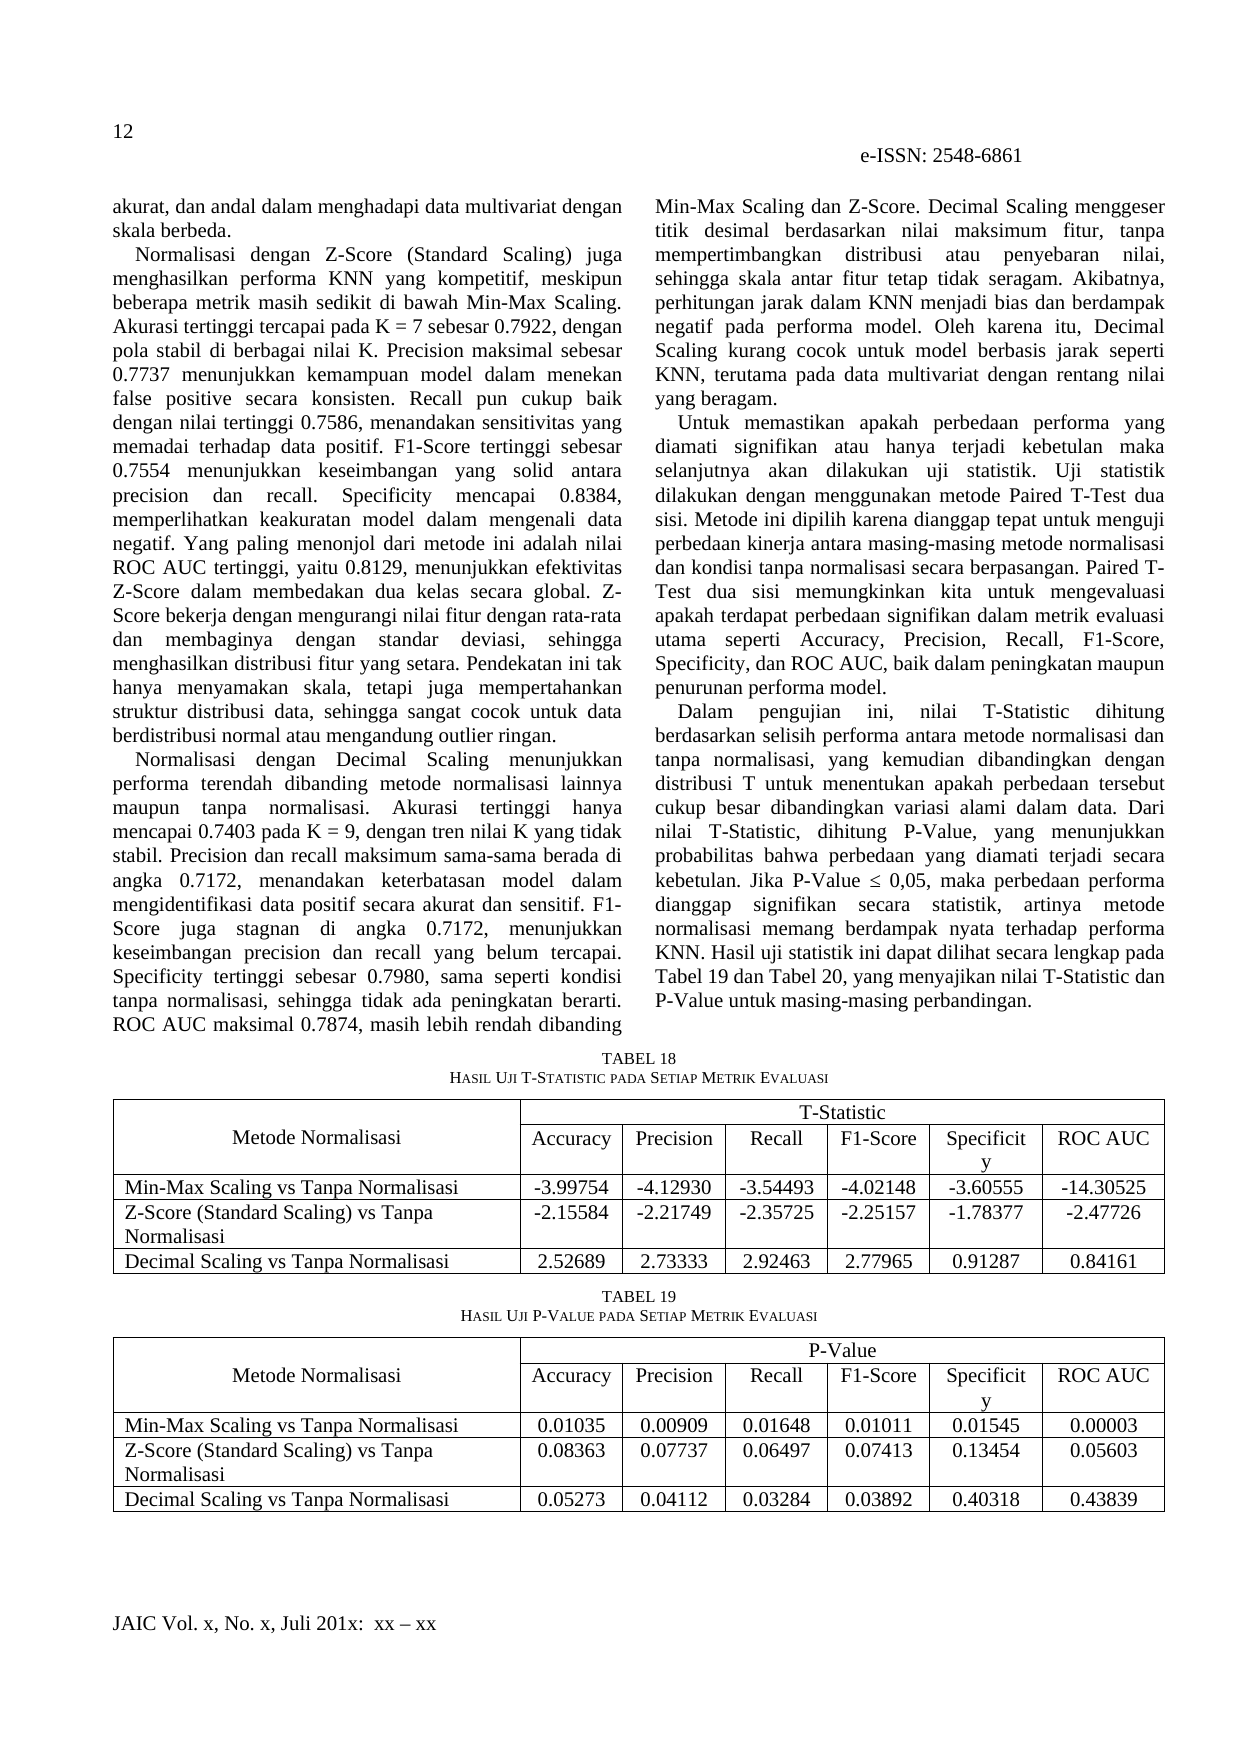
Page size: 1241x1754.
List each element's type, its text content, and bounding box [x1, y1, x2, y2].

table_cell 0.06497 [726, 1438, 827, 1486]
table_cell 0.00003 [1043, 1413, 1164, 1437]
table_cell -2.47726 [1043, 1200, 1164, 1248]
text Normalisasi dengan Decimal Scaling menunjukkan performa terendah dibanding metode normalisasi lainnya maupun tanpa normalisasi. Akurasi tertinggi hanya mencapai 0.7403 pada K = 9, dengan tren nilai K yang tidak stabil. Precision dan recall maksimum sama-sama berada di angka 0.7172, menandakan keterbatasan model dalam mengidentifikasi data positif secara akurat dan sensitif. F1-Score juga stagnan di angka 0.7172, menunjukkan keseimbangan precision dan recall yang belum tercapai. Specificity tertinggi sebesar 0.7980, sama seperti kondisi tanpa normalisasi, sehingga tidak ada peningkatan berarti. ROC AUC maksimal 0.7874, masih lebih rendah dibanding Min-Max Scaling dan Z-Score. Decimal Scaling menggeser titik desimal berdasarkan nilai maksimum fitur, tanpa mempertimbangkan distribusi atau penyebaran nilai, sehingga skala antar fitur tetap tidak seragam. Akibatnya, perhitungan jarak dalam KNN menjadi bias dan berdampak negatif pada performa model. Oleh karena itu, Decimal Scaling kurang cocok untuk model berbasis jarak seperti KNN, terutama pada data multivariat dengan rentang nilai yang beragam. [655, 194, 1165, 410]
table_cell Precision [623, 1125, 725, 1173]
table_cell -3.54493 [726, 1175, 827, 1199]
table_cell Z-Score (Standard Scaling) vs Tanpa Normalisasi [114, 1438, 520, 1486]
table_cell F1-Score [828, 1364, 929, 1412]
table_cell Z-Score (Standard Scaling) vs Tanpa Normalisasi [114, 1200, 520, 1248]
table_cell Min-Max Scaling vs Tanpa Normalisasi [114, 1175, 520, 1199]
table_cell 0.03892 [828, 1487, 929, 1511]
table_cell Recall [726, 1125, 827, 1173]
table_cell 0.43839 [1043, 1487, 1164, 1511]
table_cell 2.52689 [521, 1249, 622, 1273]
table_cell 2.73333 [623, 1249, 725, 1273]
table_cell Decimal Scaling vs Tanpa Normalisasi [114, 1487, 520, 1511]
table_header P-Value [521, 1338, 1164, 1362]
table_cell 2.92463 [726, 1249, 827, 1273]
table_cell 2.77965 [828, 1249, 929, 1273]
table_cell -3.99754 [521, 1175, 622, 1199]
text Dalam pengujian ini, nilai T-Statistic dihitung berdasarkan selisih performa antara metode normalisasi dan tanpa normalisasi, yang kemudian dibandingkan dengan distribusi T untuk menentukan apakah perbedaan tersebut cukup besar dibandingkan variasi alami dalam data. Dari nilai T-Statistic, dihitung P-Value, yang menunjukkan probabilitas bahwa perbedaan yang diamati terjadi secara kebetulan. Jika P-Value ≤ 0,05, maka perbedaan performa dianggap signifikan secara statistik, artinya metode normalisasi memang berdampak nyata terhadap performa KNN. Hasil uji statistik ini dapat dilihat secara lengkap pada Tabel 19 dan Tabel 20, yang menyajikan nilai T-Statistic dan P-Value untuk masing-masing perbandingan. [655, 699, 1165, 1012]
text TABEL 19 Hasil Uji P-Value pada Setiap Metrik Evaluasi [112, 1286, 1165, 1325]
table_cell Precision [623, 1364, 725, 1412]
table_cell 0.03284 [726, 1487, 827, 1511]
table_cell Recall [726, 1364, 827, 1412]
table_cell 0.13454 [930, 1438, 1042, 1486]
table_cell -14.30525 [1043, 1175, 1164, 1199]
text Untuk memastikan apakah perbedaan performa yang diamati signifikan atau hanya terjadi kebetulan maka selanjutnya akan dilakukan uji statistik. Uji statistik dilakukan dengan menggunakan metode Paired T-Test dua sisi. Metode ini dipilih karena dianggap tepat untuk menguji perbedaan kinerja antara masing-masing metode normalisasi dan kondisi tanpa normalisasi secara berpasangan. Paired T-Test dua sisi memungkinkan kita untuk mengevaluasi apakah terdapat perbedaan signifikan dalam metrik evaluasi utama seperti Accuracy, Precision, Recall, F1-Score, Specificity, dan ROC AUC, baik dalam peningkatan maupun penurunan performa model. [655, 410, 1165, 699]
table_cell -2.35725 [726, 1200, 827, 1248]
table_cell -1.78377 [930, 1200, 1042, 1248]
table_cell 0.40318 [930, 1487, 1042, 1511]
text Normalisasi dengan Z-Score (Standard Scaling) juga menghasilkan performa KNN yang kompetitif, meskipun beberapa metrik masih sedikit di bawah Min-Max Scaling. Akurasi tertinggi tercapai pada K = 7 sebesar 0.7922, dengan pola stabil di berbagai nilai K. Precision maksimal sebesar 0.7737 menunjukkan kemampuan model dalam menekan false positive secara konsisten. Recall pun cukup baik dengan nilai tertinggi 0.7586, menandakan sensitivitas yang memadai terhadap data positif. F1-Score tertinggi sebesar 0.7554 menunjukkan keseimbangan yang solid antara precision dan recall. Specificity mencapai 0.8384, memperlihatkan keakuratan model dalam mengenali data negatif. Yang paling menonjol dari metode ini adalah nilai ROC AUC tertinggi, yaitu 0.8129, menunjukkan efektivitas Z-Score dalam membedakan dua kelas secara global. Z-Score bekerja dengan mengurangi nilai fitur dengan rata-rata dan membaginya dengan standar deviasi, sehingga menghasilkan distribusi fitur yang setara. Pendekatan ini tak hanya menyamakan skala, tetapi juga mempertahankan struktur distribusi data, sehingga sangat cocok untuk data berdistribusi normal atau mengandung outlier ringan. [112, 242, 623, 747]
table_cell 0.01011 [828, 1413, 929, 1437]
table_cell Specificity [930, 1364, 1042, 1412]
table_cell 0.84161 [1043, 1249, 1164, 1273]
table_cell 0.01648 [726, 1413, 827, 1437]
table_cell -4.12930 [623, 1175, 725, 1199]
table_header Metode Normalisasi [114, 1338, 520, 1412]
table_cell -2.21749 [623, 1200, 725, 1248]
table_cell F1-Score [828, 1125, 929, 1173]
table_cell 0.05603 [1043, 1438, 1164, 1486]
text TABEL 18 Hasil Uji T-Statistic pada Setiap Metrik Evaluasi [112, 1048, 1165, 1087]
table_header T-Statistic [521, 1100, 1164, 1124]
text Normalisasi dengan Decimal Scaling menunjukkan performa terendah dibanding metode normalisasi lainnya maupun tanpa normalisasi. Akurasi tertinggi hanya mencapai 0.7403 pada K = 9, dengan tren nilai K yang tidak stabil. Precision dan recall maksimum sama-sama berada di angka 0.7172, menandakan keterbatasan model dalam mengidentifikasi data positif secara akurat dan sensitif. F1-Score juga stagnan di angka 0.7172, menunjukkan keseimbangan precision dan recall yang belum tercapai. Specificity tertinggi sebesar 0.7980, sama seperti kondisi tanpa normalisasi, sehingga tidak ada peningkatan berarti. ROC AUC maksimal 0.7874, masih lebih rendah dibanding Min-Max Scaling dan Z-Score. Decimal Scaling menggeser titik desimal berdasarkan nilai maksimum fitur, tanpa mempertimbangkan distribusi atau penyebaran nilai, sehingga skala antar fitur tetap tidak seragam. Akibatnya, perhitungan jarak dalam KNN menjadi bias dan berdampak negatif pada performa model. Oleh karena itu, Decimal Scaling kurang cocok untuk model berbasis jarak seperti KNN, terutama pada data multivariat dengan rentang nilai yang beragam. [112, 747, 623, 1036]
table_cell 0.07737 [623, 1438, 725, 1486]
table_cell 0.05273 [521, 1487, 622, 1511]
table_cell Accuracy [521, 1125, 622, 1173]
table_cell 0.07413 [828, 1438, 929, 1486]
table_cell ROC AUC [1043, 1364, 1164, 1412]
table_cell 0.01035 [521, 1413, 622, 1437]
table_cell -4.02148 [828, 1175, 929, 1199]
table_cell Decimal Scaling vs Tanpa Normalisasi [114, 1249, 520, 1273]
table_cell Specificity [930, 1125, 1042, 1173]
table_cell 0.01545 [930, 1413, 1042, 1437]
table_cell 0.91287 [930, 1249, 1042, 1273]
table_cell Accuracy [521, 1364, 622, 1412]
table_cell 0.04112 [623, 1487, 725, 1511]
table_cell Min-Max Scaling vs Tanpa Normalisasi [114, 1413, 520, 1437]
table_cell 0.00909 [623, 1413, 725, 1437]
table_cell -3.60555 [930, 1175, 1042, 1199]
table_cell 0.08363 [521, 1438, 622, 1486]
table_header Metode Normalisasi [114, 1100, 520, 1173]
table_cell -2.15584 [521, 1200, 622, 1248]
table_cell ROC AUC [1043, 1125, 1164, 1173]
table_cell -2.25157 [828, 1200, 929, 1248]
